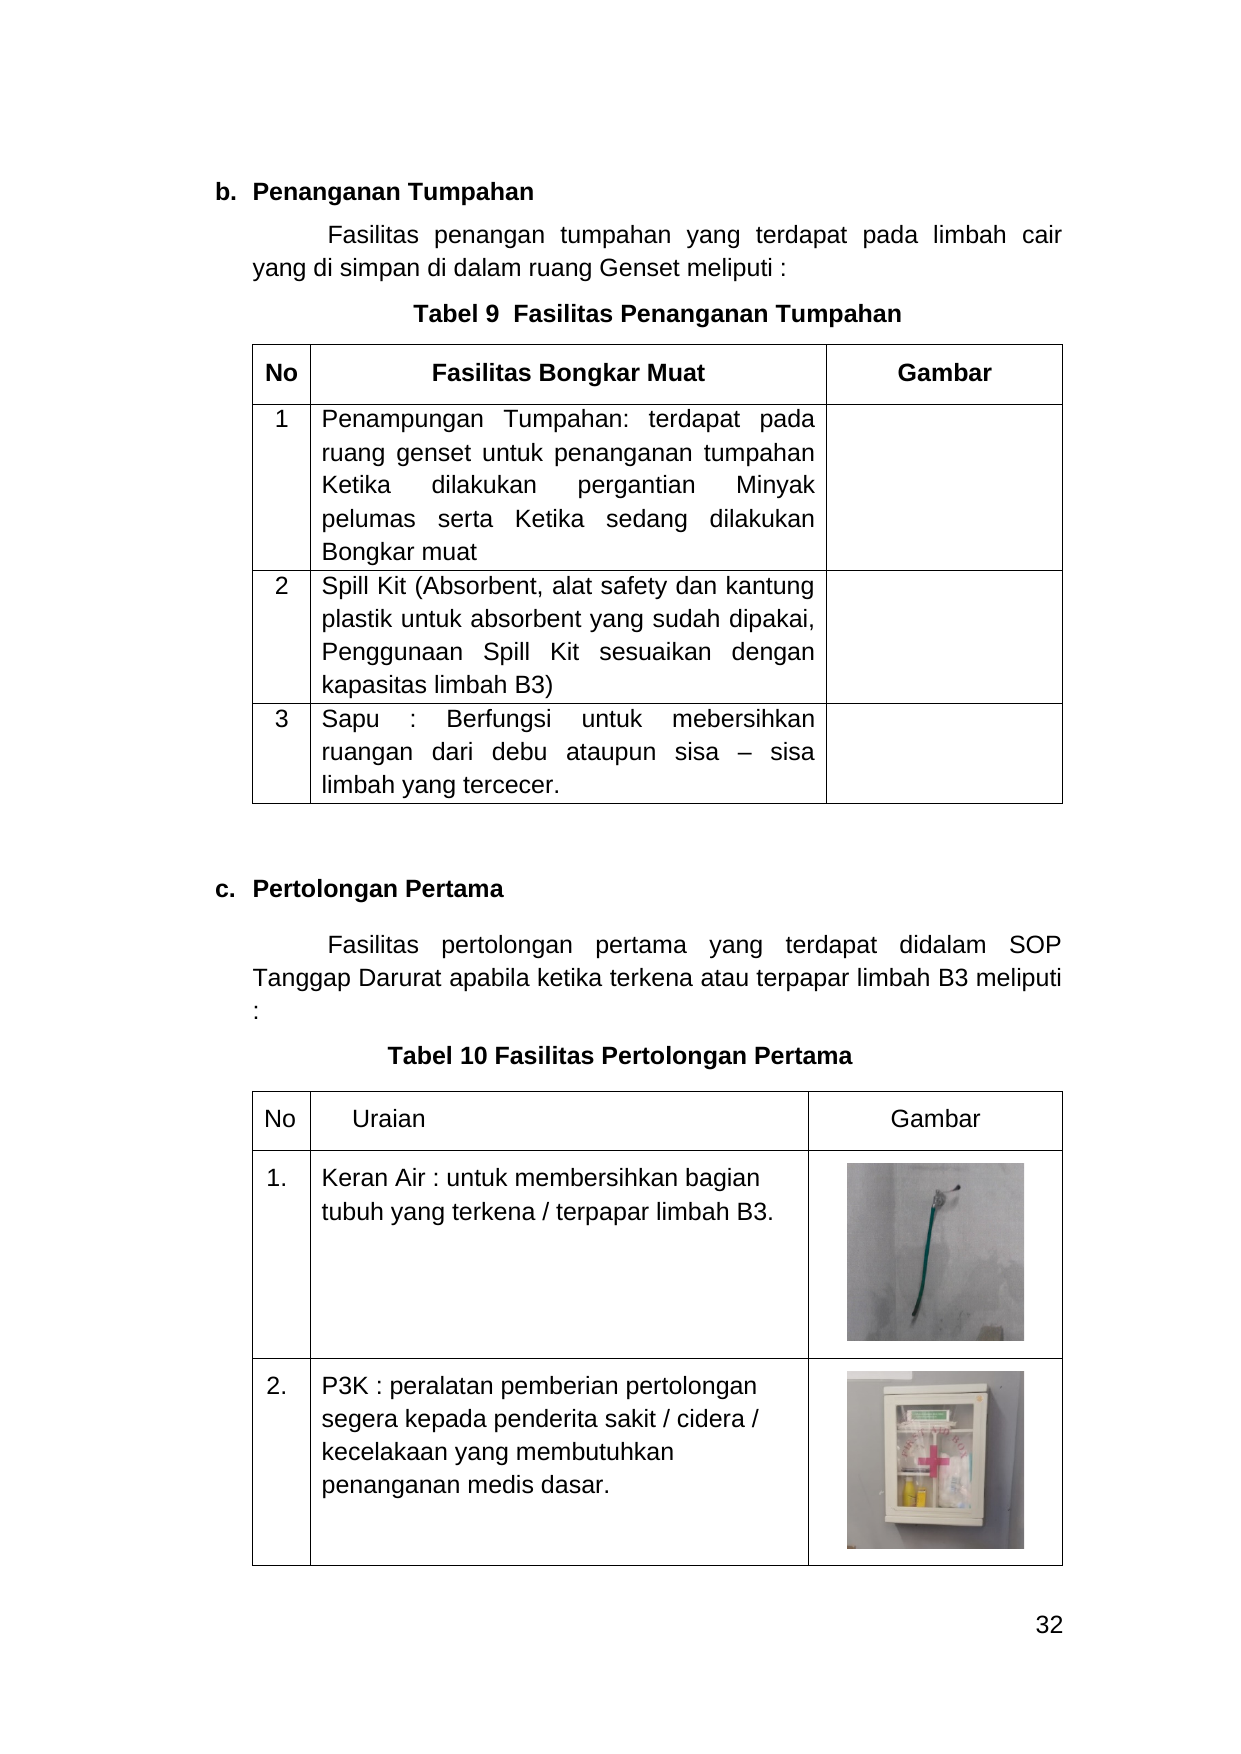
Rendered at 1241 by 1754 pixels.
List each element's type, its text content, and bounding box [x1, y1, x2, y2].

table_header No [253, 1092, 310, 1150]
table_header No [253, 345, 310, 403]
table_header Uraian [311, 1092, 808, 1150]
text Fasilitas pertolongan pertama yang terdapat didalam SOP Tanggap Darurat apabila ketika terkena atau terpapar limbah B3 meliputi : [252, 930, 1063, 1024]
table_cell 2 [253, 571, 310, 703]
table_header Gambar [827, 345, 1062, 403]
table_cell 3 [253, 704, 310, 803]
table_cell [827, 571, 1062, 703]
table_cell 1 [253, 405, 310, 569]
text Fasilitas penangan tumpahan yang terdapat pada limbah cair yang di simpan di dalam ruang Genset meliputi : [252, 220, 1063, 282]
table_cell [827, 405, 1062, 569]
subtitle Pertolongan Pertama [215, 874, 1063, 903]
table_cell [809, 1151, 1062, 1357]
picture [847, 1371, 1025, 1549]
table_cell Penampungan Tumpahan: terdapat pada ruang genset untuk penanganan tumpahan Ketika dilakukan pergantian Minyak pelumas serta Ketika sedang dilakukan Bongkar muat [311, 405, 826, 569]
text Tabel 9 Fasilitas Penanganan Tumpahan [252, 299, 1063, 328]
table_cell [827, 704, 1062, 803]
table_cell Keran Air : untuk membersihkan bagian tubuh yang terkena / terpapar limbah B3. [311, 1151, 808, 1357]
table_cell Sapu : Berfungsi untuk mebersihkan ruangan dari debu ataupun sisa – sisa limbah yang tercecer. [311, 704, 826, 803]
table_cell [253, 1151, 310, 1357]
table_cell [809, 1359, 1062, 1565]
picture [847, 1163, 1025, 1341]
table_header Gambar [809, 1092, 1062, 1150]
table_cell P3K : peralatan pemberian pertolongan segera kepada penderita sakit / cidera / kecelakaan yang membutuhkan penanganan medis dasar. [311, 1359, 808, 1565]
table_header Fasilitas Bongkar Muat [311, 345, 826, 403]
text Tabel 10 Fasilitas Pertolongan Pertama [177, 1041, 1063, 1070]
subtitle Penanganan Tumpahan [215, 177, 1063, 206]
table_cell [253, 1359, 310, 1565]
table_cell Spill Kit (Absorbent, alat safety dan kantung plastik untuk absorbent yang sudah dipakai, Penggunaan Spill Kit sesuaikan dengan kapasitas limbah B3) [311, 571, 826, 703]
